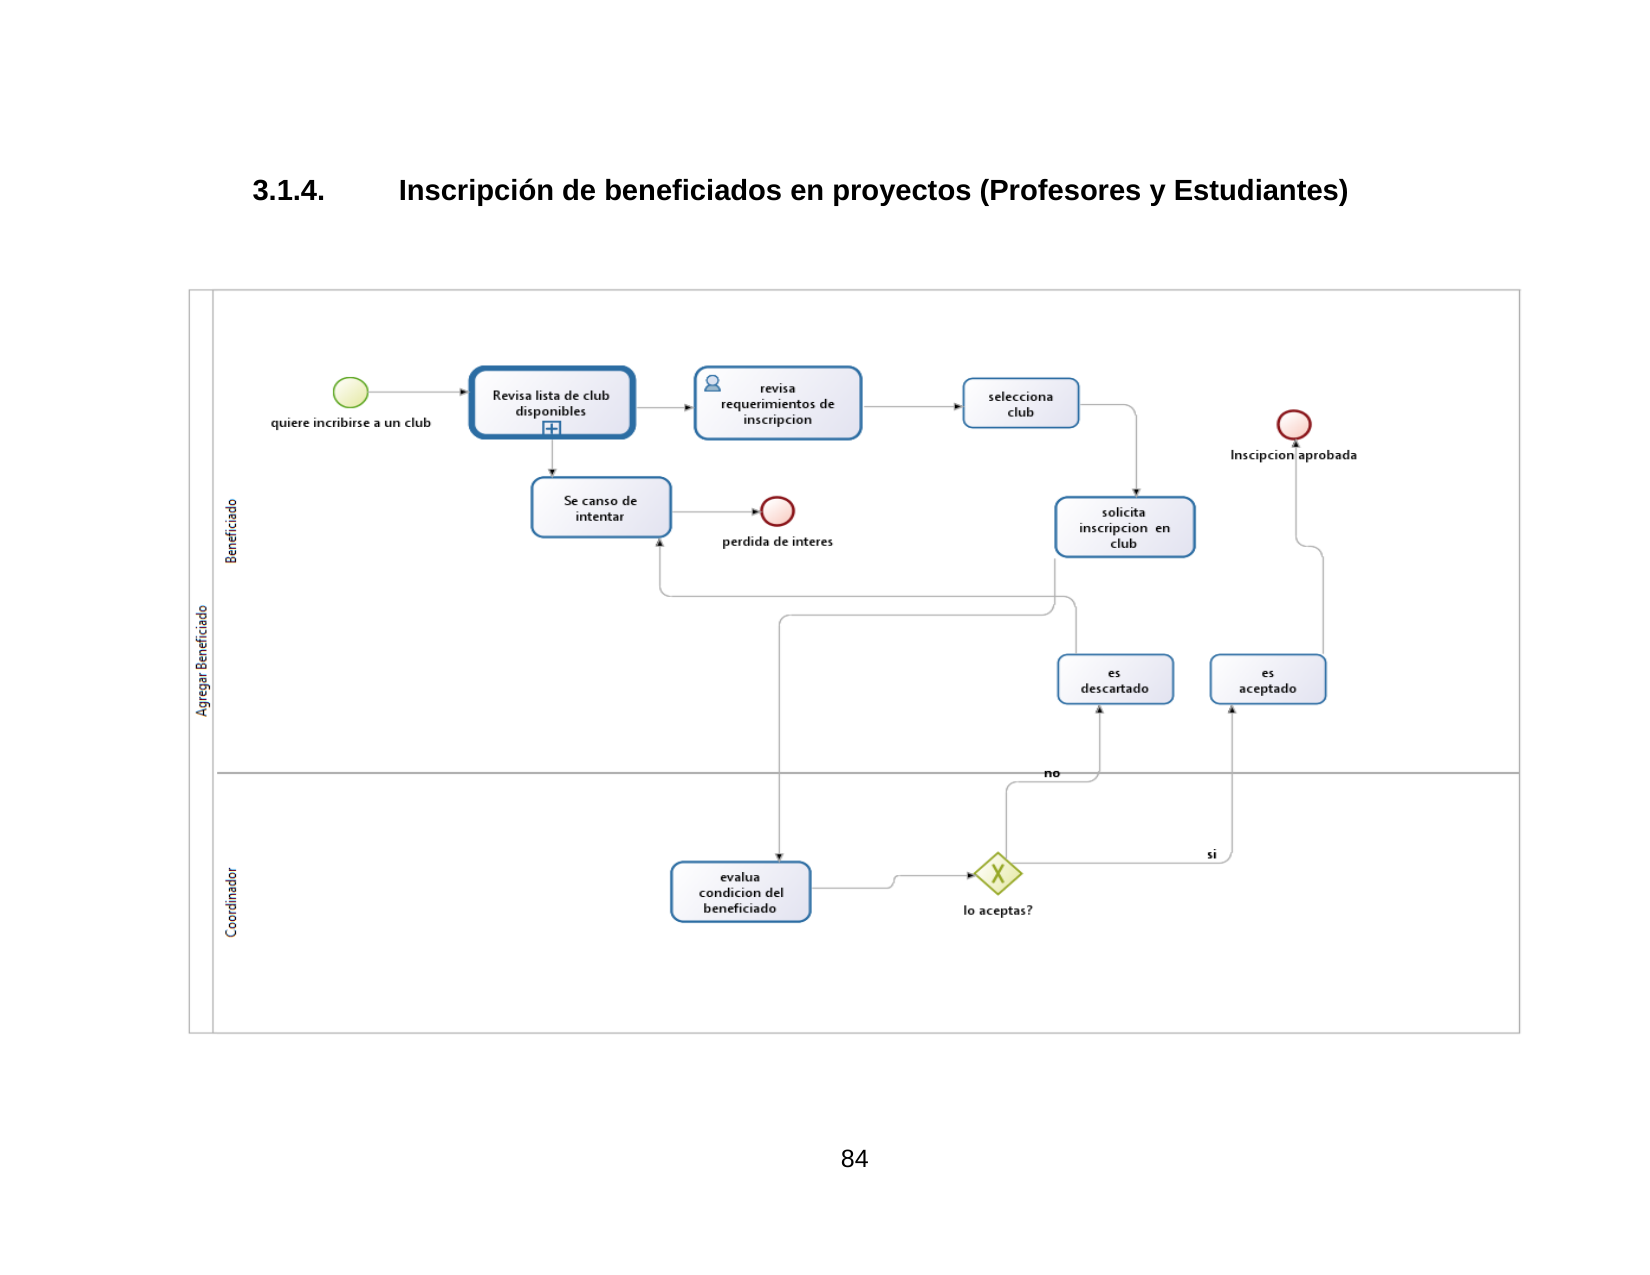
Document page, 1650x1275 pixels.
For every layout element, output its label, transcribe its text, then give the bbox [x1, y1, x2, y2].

picture [177, 279, 1532, 1044]
subtitle Inscripción de beneficiados en proyectos (Profesores y Estudiantes) [252, 173, 1532, 206]
